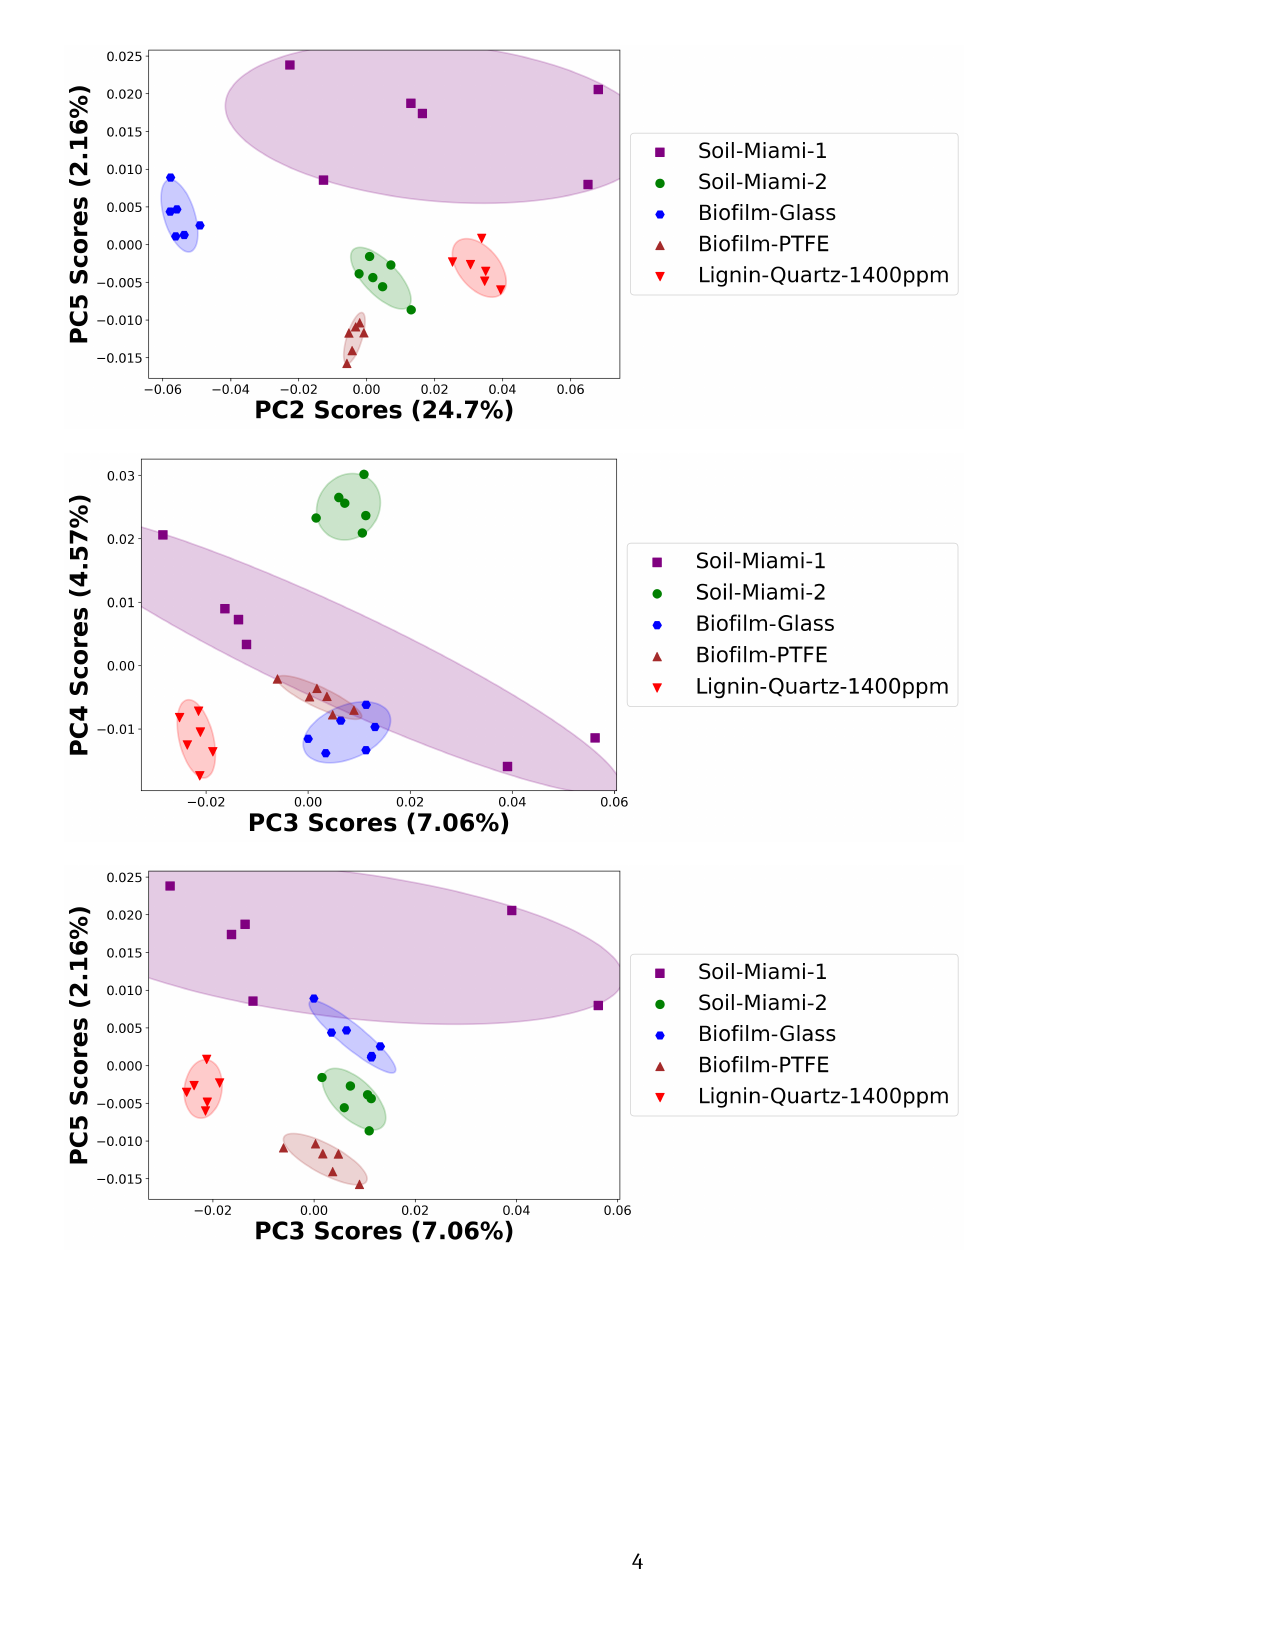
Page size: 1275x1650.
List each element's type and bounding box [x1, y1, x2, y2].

picture [63, 453, 964, 842]
picture [63, 865, 964, 1250]
picture [63, 45, 964, 429]
